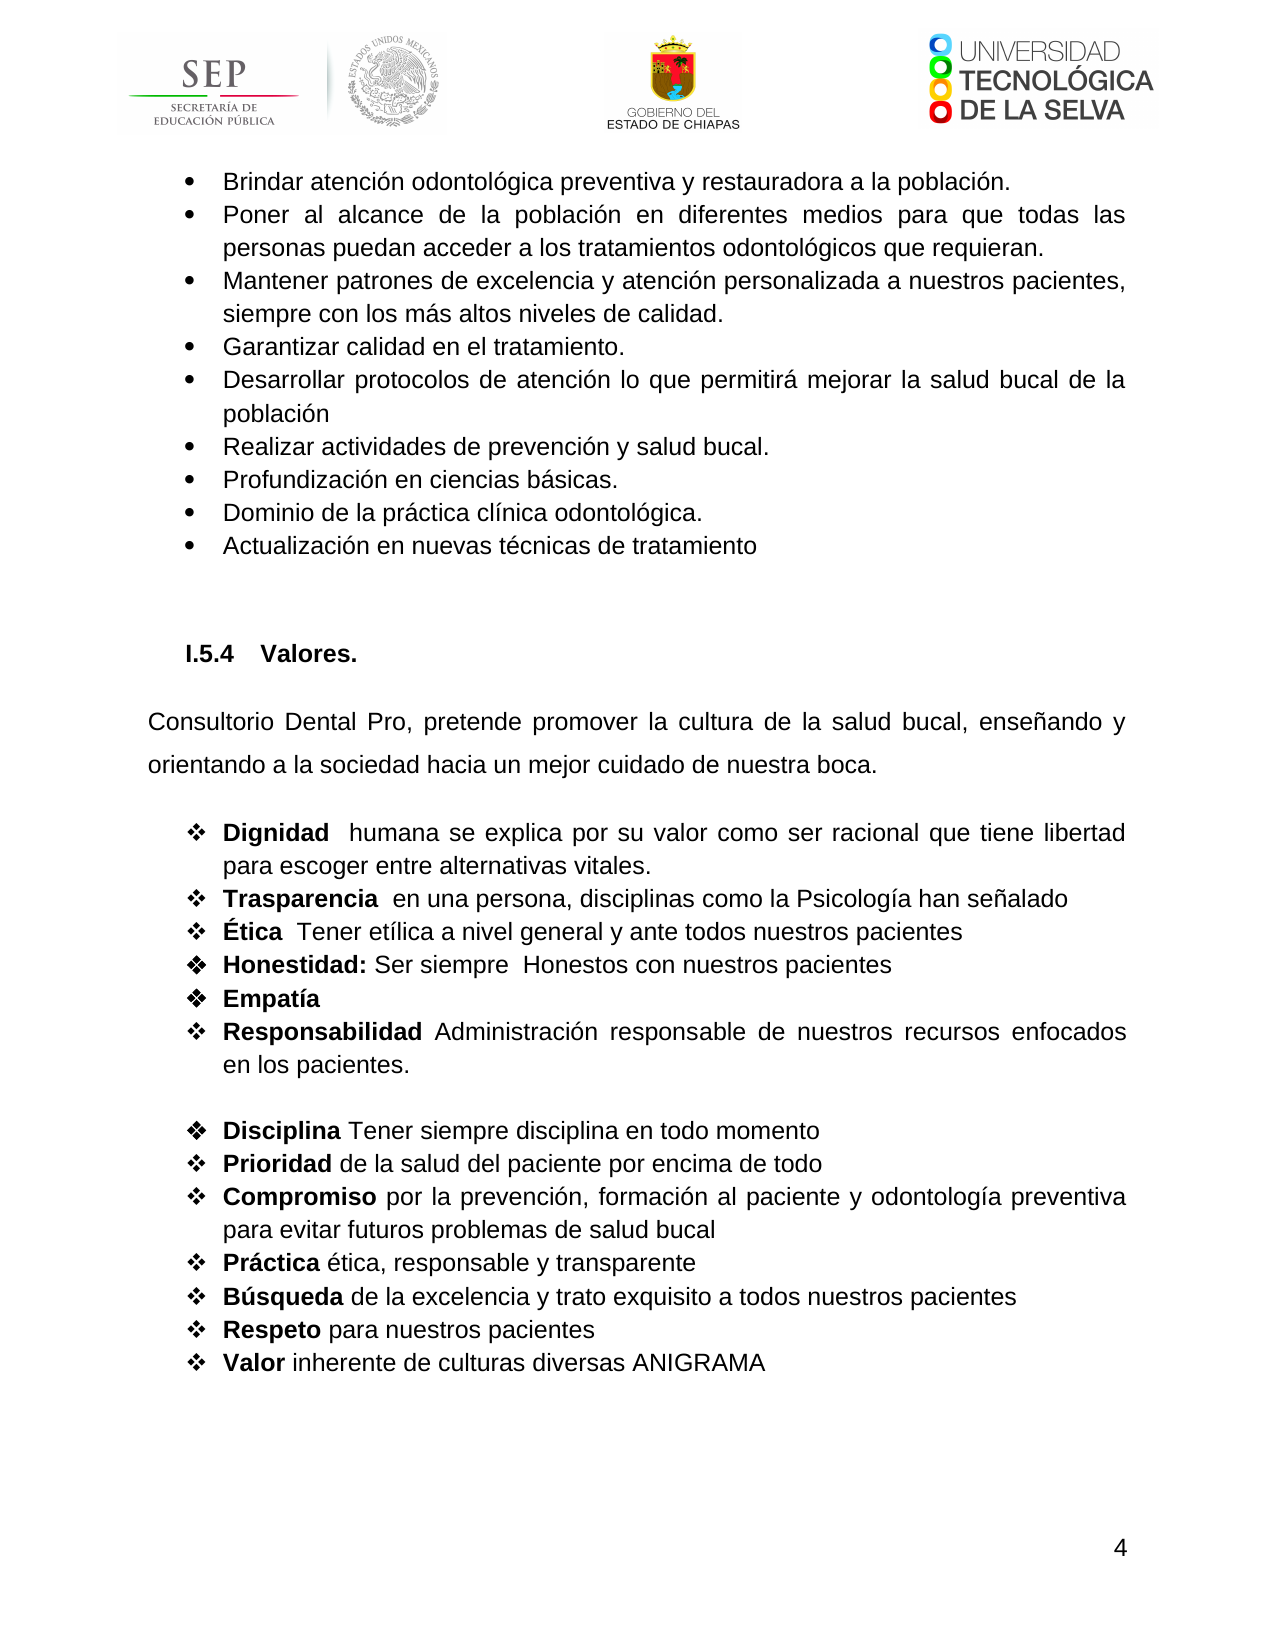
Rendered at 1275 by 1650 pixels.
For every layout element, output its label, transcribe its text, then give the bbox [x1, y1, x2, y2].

list Compromiso por la prevención, formación al paciente y odontología preventiva para evitar futuros problemas de salud bucal [185, 1182, 1127, 1244]
list Poner al alcance de la población en diferentes medios para que todas las personas puedan acceder a los tratamientos odontológicos que requieran. [185, 200, 1127, 262]
picture [604, 32, 742, 133]
subtitle Valores. [185, 639, 1127, 667]
list Profundización en ciencias básicas. [185, 465, 1127, 493]
list Búsqueda de la excelencia y trato exquisito a todos nuestros pacientes [185, 1281, 1127, 1310]
list Mantener patrones de excelencia y atención personalizada a nuestros pacientes, siempre con los más altos niveles de calidad. [185, 266, 1127, 328]
list Dignidad humana se explica por su valor como ser racional que tiene libertad para escoger entre alternativas vitales. [185, 818, 1127, 880]
list Prioridad de la salud del paciente por encima de todo [185, 1149, 1127, 1178]
list Realizar actividades de prevención y salud bucal. [185, 432, 1127, 460]
list Respeto para nuestros pacientes [185, 1314, 1127, 1343]
list Valor inherente de culturas diversas ANIGRAMA [185, 1348, 1127, 1377]
list Dominio de la práctica clínica odontológica. [185, 498, 1127, 527]
list Empatía [185, 984, 1127, 1012]
list Garantizar calidad en el tratamiento. [185, 332, 1127, 361]
list Brindar atención odontológica preventiva y restauradora a la población. [185, 167, 1127, 196]
picture [116, 32, 447, 135]
list Responsabilidad Administración responsable de nuestros recursos enfocados en los pacientes. [185, 1017, 1127, 1079]
list Práctica ética, responsable y transparente [185, 1248, 1127, 1277]
list Desarrollar protocolos de atención lo que permitirá mejorar la salud bucal de la población [185, 365, 1127, 427]
list Honestidad: Ser siempre Honestos con nuestros pacientes [185, 951, 1127, 979]
picture [918, 28, 1159, 129]
text Consultorio Dental Pro, pretende promover la cultura de la salud bucal, enseñando y orientando a la sociedad hacia un mejor cuidado de nuestra boca. [148, 707, 1127, 779]
list Actualización en nuevas técnicas de tratamiento [185, 531, 1127, 560]
list Trasparencia en una persona, disciplinas como la Psicología han señalado [185, 884, 1127, 913]
list Ética Tener etílica a nivel general y ante todos nuestros pacientes [185, 917, 1127, 946]
list Disciplina Tener siempre disciplina en todo momento [185, 1116, 1127, 1145]
